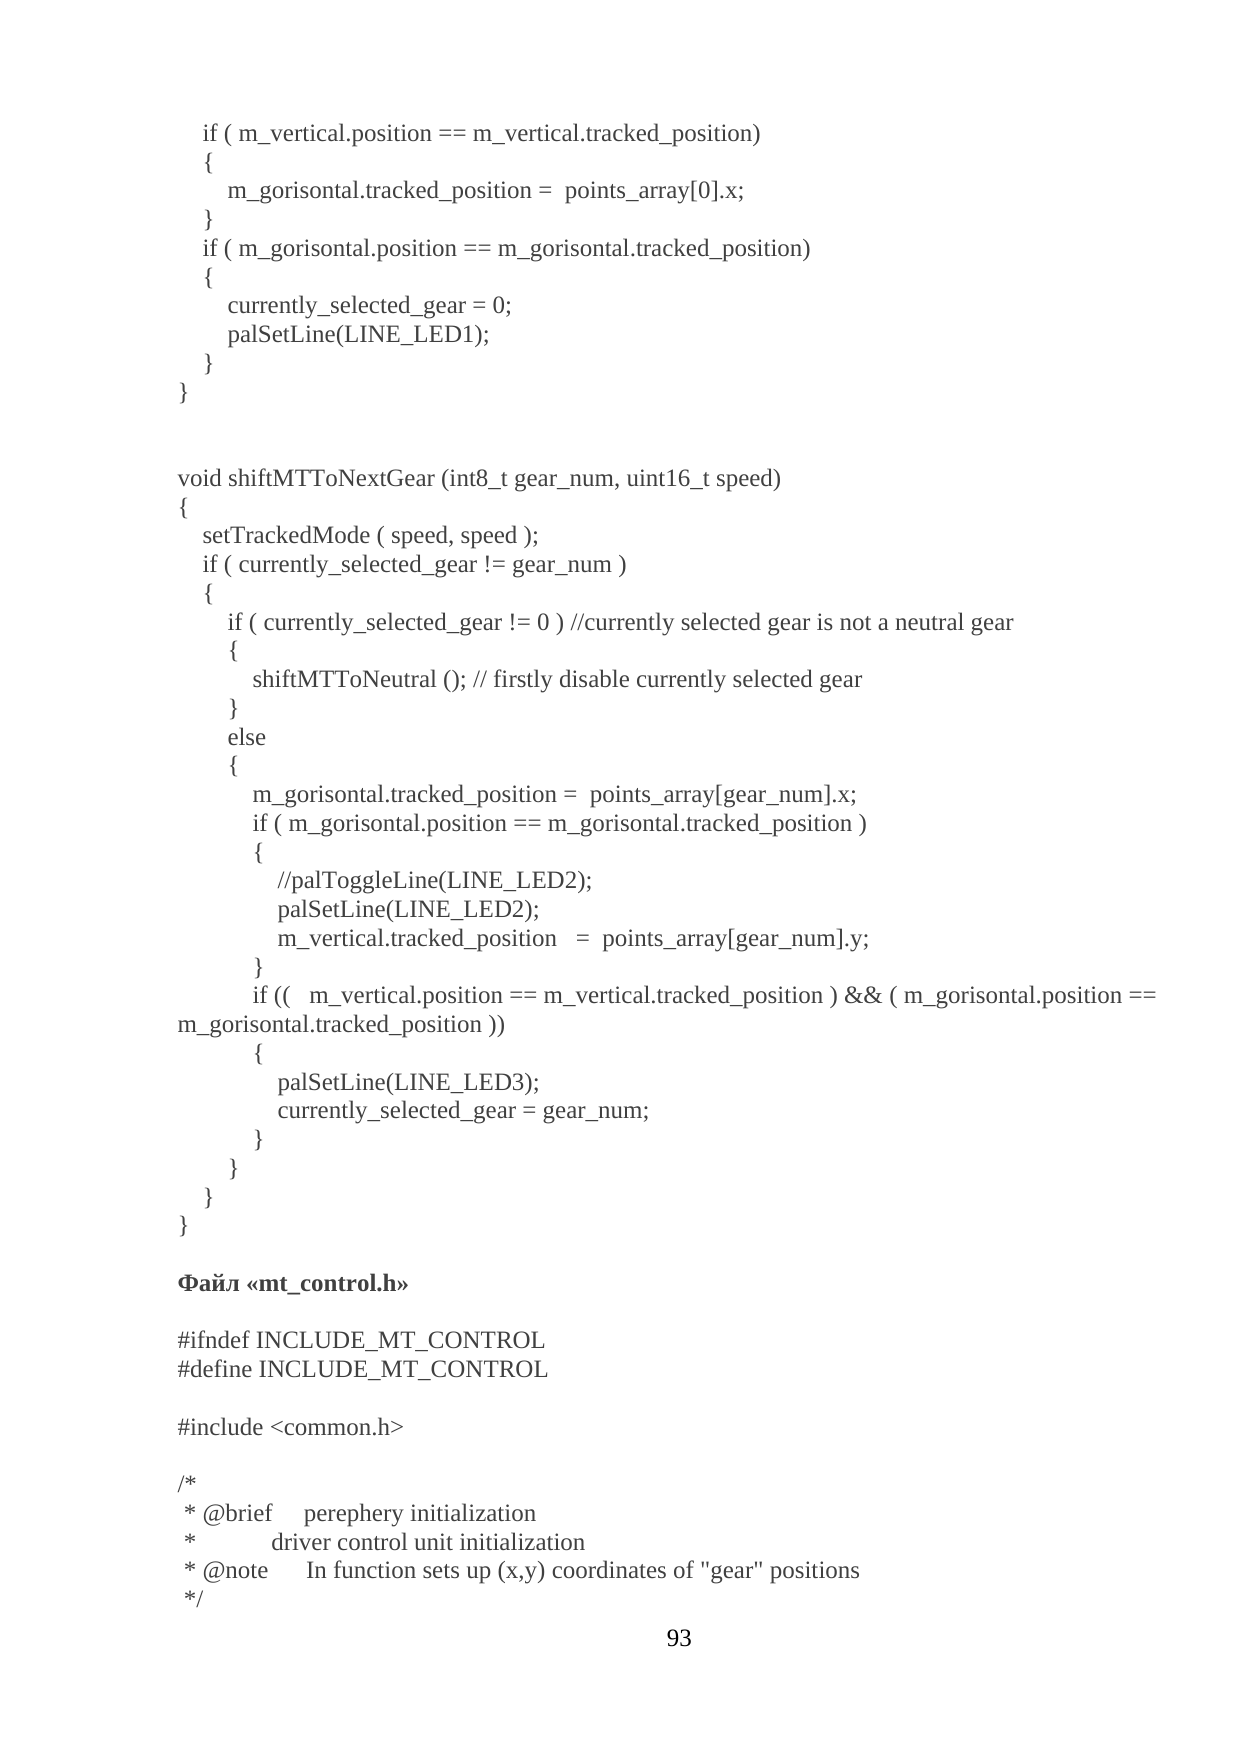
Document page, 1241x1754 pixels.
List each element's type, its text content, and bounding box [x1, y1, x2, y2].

text { [177, 751, 1181, 779]
text * driver control unit initialization [177, 1527, 1181, 1556]
text void shiftMTToNextGear (int8_t gear_num, uint16_t speed) [177, 463, 1181, 492]
text /* [177, 1469, 1181, 1498]
text palSetLine(LINE_LED1); [177, 319, 1181, 348]
text setTrackedMode ( speed, speed ); [177, 521, 1181, 549]
text { [177, 1038, 1181, 1067]
text palSetLine(LINE_LED2); [177, 894, 1181, 923]
text #define INCLUDE_MT_CONTROL [177, 1354, 1181, 1383]
text if ( currently_selected_gear != 0 ) //currently selected gear is not a neutral gear [177, 607, 1181, 636]
text currently_selected_gear = gear_num; [177, 1096, 1181, 1124]
text { [177, 262, 1181, 291]
text } [177, 348, 1181, 377]
text */ [177, 1584, 1181, 1613]
text else [177, 722, 1181, 751]
text } [177, 1211, 1181, 1239]
text if ( currently_selected_gear != gear_num ) [177, 549, 1181, 578]
text palSetLine(LINE_LED3); [177, 1067, 1181, 1096]
text { [177, 492, 1181, 521]
text if (( m_vertical.position == m_vertical.tracked_position ) && ( m_gorisontal.position == m_gorisontal.tracked_position )) [177, 981, 1181, 1038]
text } [177, 952, 1181, 981]
text m_gorisontal.tracked_position = points_array[0].x; [177, 176, 1181, 204]
text #include <common.h> [177, 1412, 1181, 1441]
text { [177, 837, 1181, 866]
text * @brief perephery initialization [177, 1498, 1181, 1527]
text } [177, 1124, 1181, 1153]
text if ( m_vertical.position == m_vertical.tracked_position) [177, 118, 1181, 147]
text if ( m_gorisontal.position == m_gorisontal.tracked_position ) [177, 808, 1181, 837]
text #ifndef INCLUDE_MT_CONTROL [177, 1326, 1181, 1354]
text Файл «mt_control.h» [177, 1268, 1181, 1297]
text } [177, 1182, 1181, 1211]
text { [177, 578, 1181, 607]
text * @note In function sets up (x,y) coordinates of "gear" positions [177, 1556, 1181, 1584]
text if ( m_gorisontal.position == m_gorisontal.tracked_position) [177, 233, 1181, 262]
text { [177, 147, 1181, 176]
text m_vertical.tracked_position = points_array[gear_num].y; [177, 923, 1181, 952]
text //palToggleLine(LINE_LED2); [177, 866, 1181, 894]
text { [177, 636, 1181, 664]
text } [177, 693, 1181, 722]
text } [177, 1153, 1181, 1182]
text } [177, 377, 1181, 406]
text m_gorisontal.tracked_position = points_array[gear_num].x; [177, 779, 1181, 808]
text currently_selected_gear = 0; [177, 291, 1181, 319]
text shiftMTToNeutral (); // firstly disable currently selected gear [177, 664, 1181, 693]
text } [177, 204, 1181, 233]
